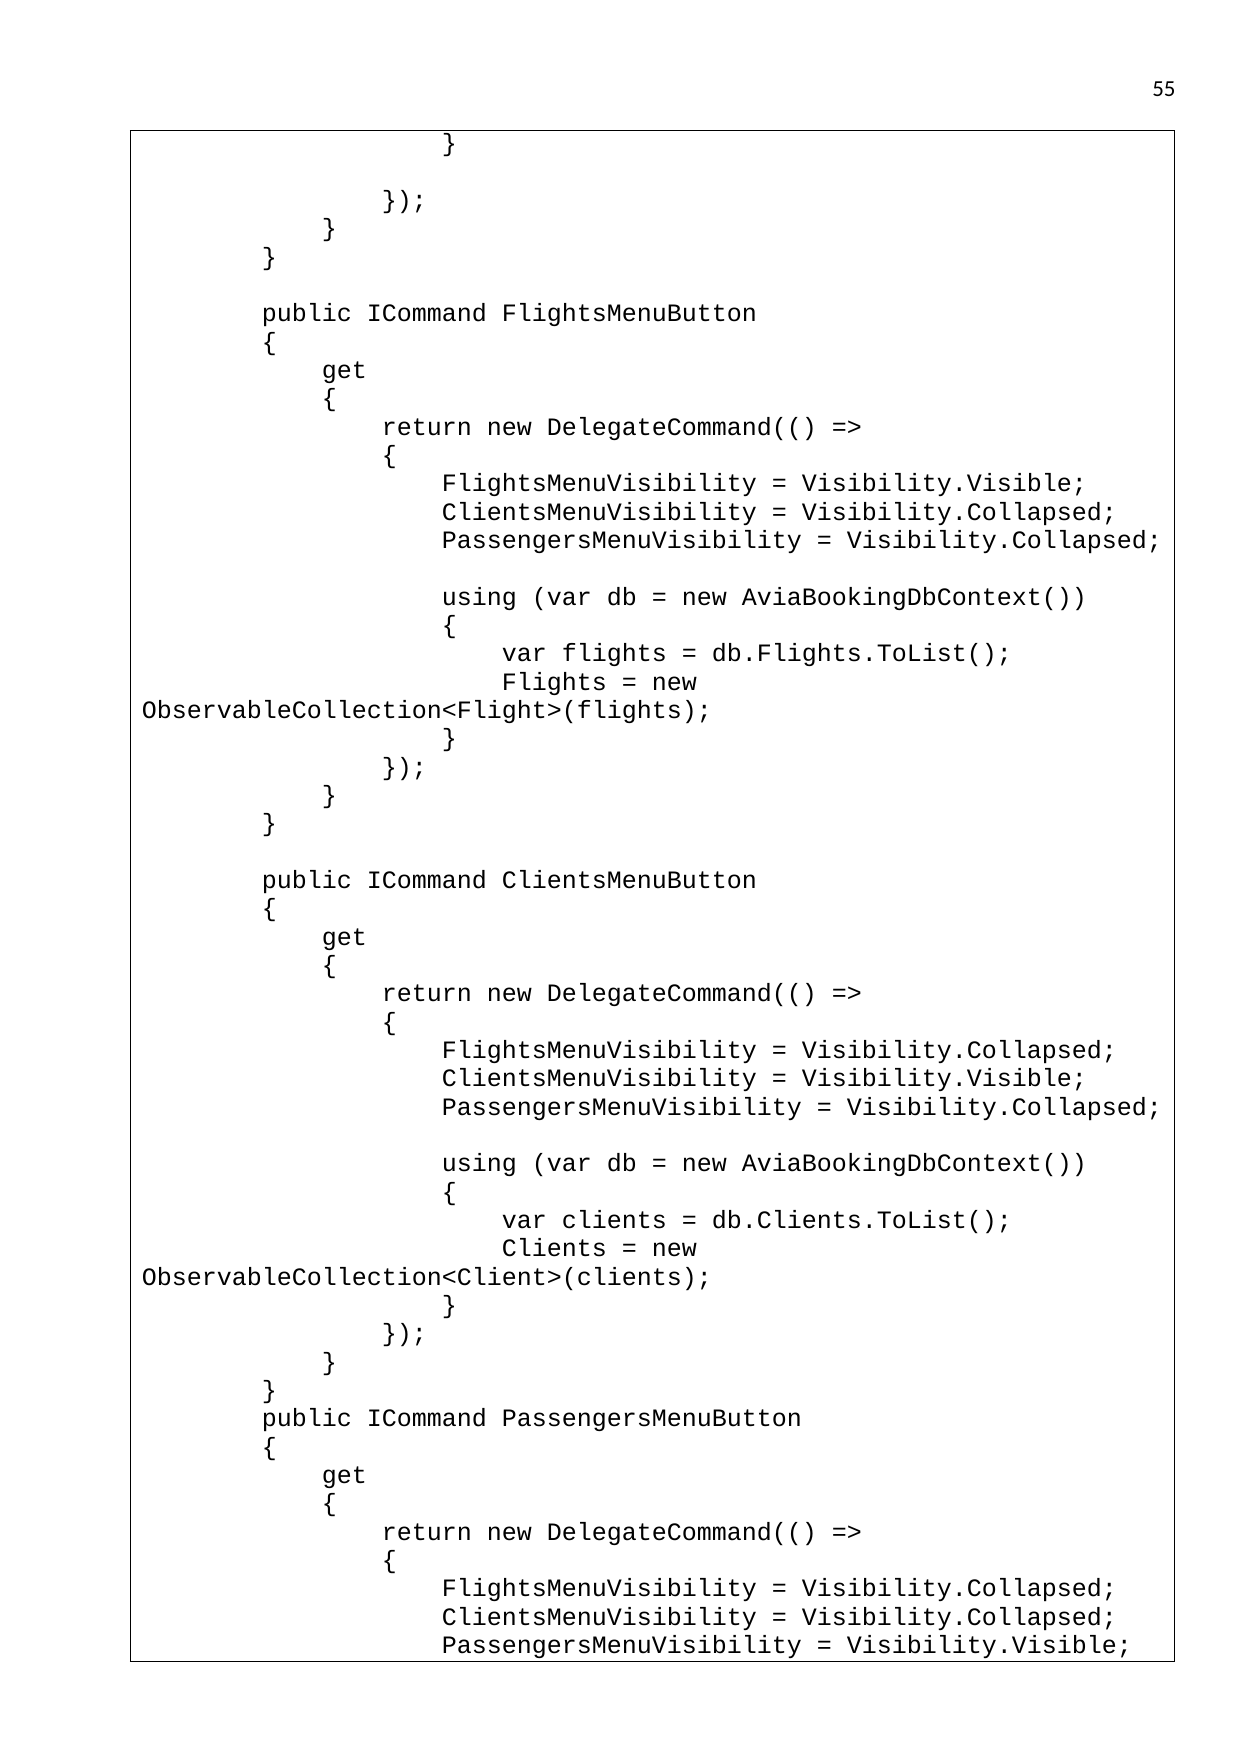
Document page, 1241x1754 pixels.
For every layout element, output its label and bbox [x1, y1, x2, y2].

table_header [131, 131, 1174, 1661]
